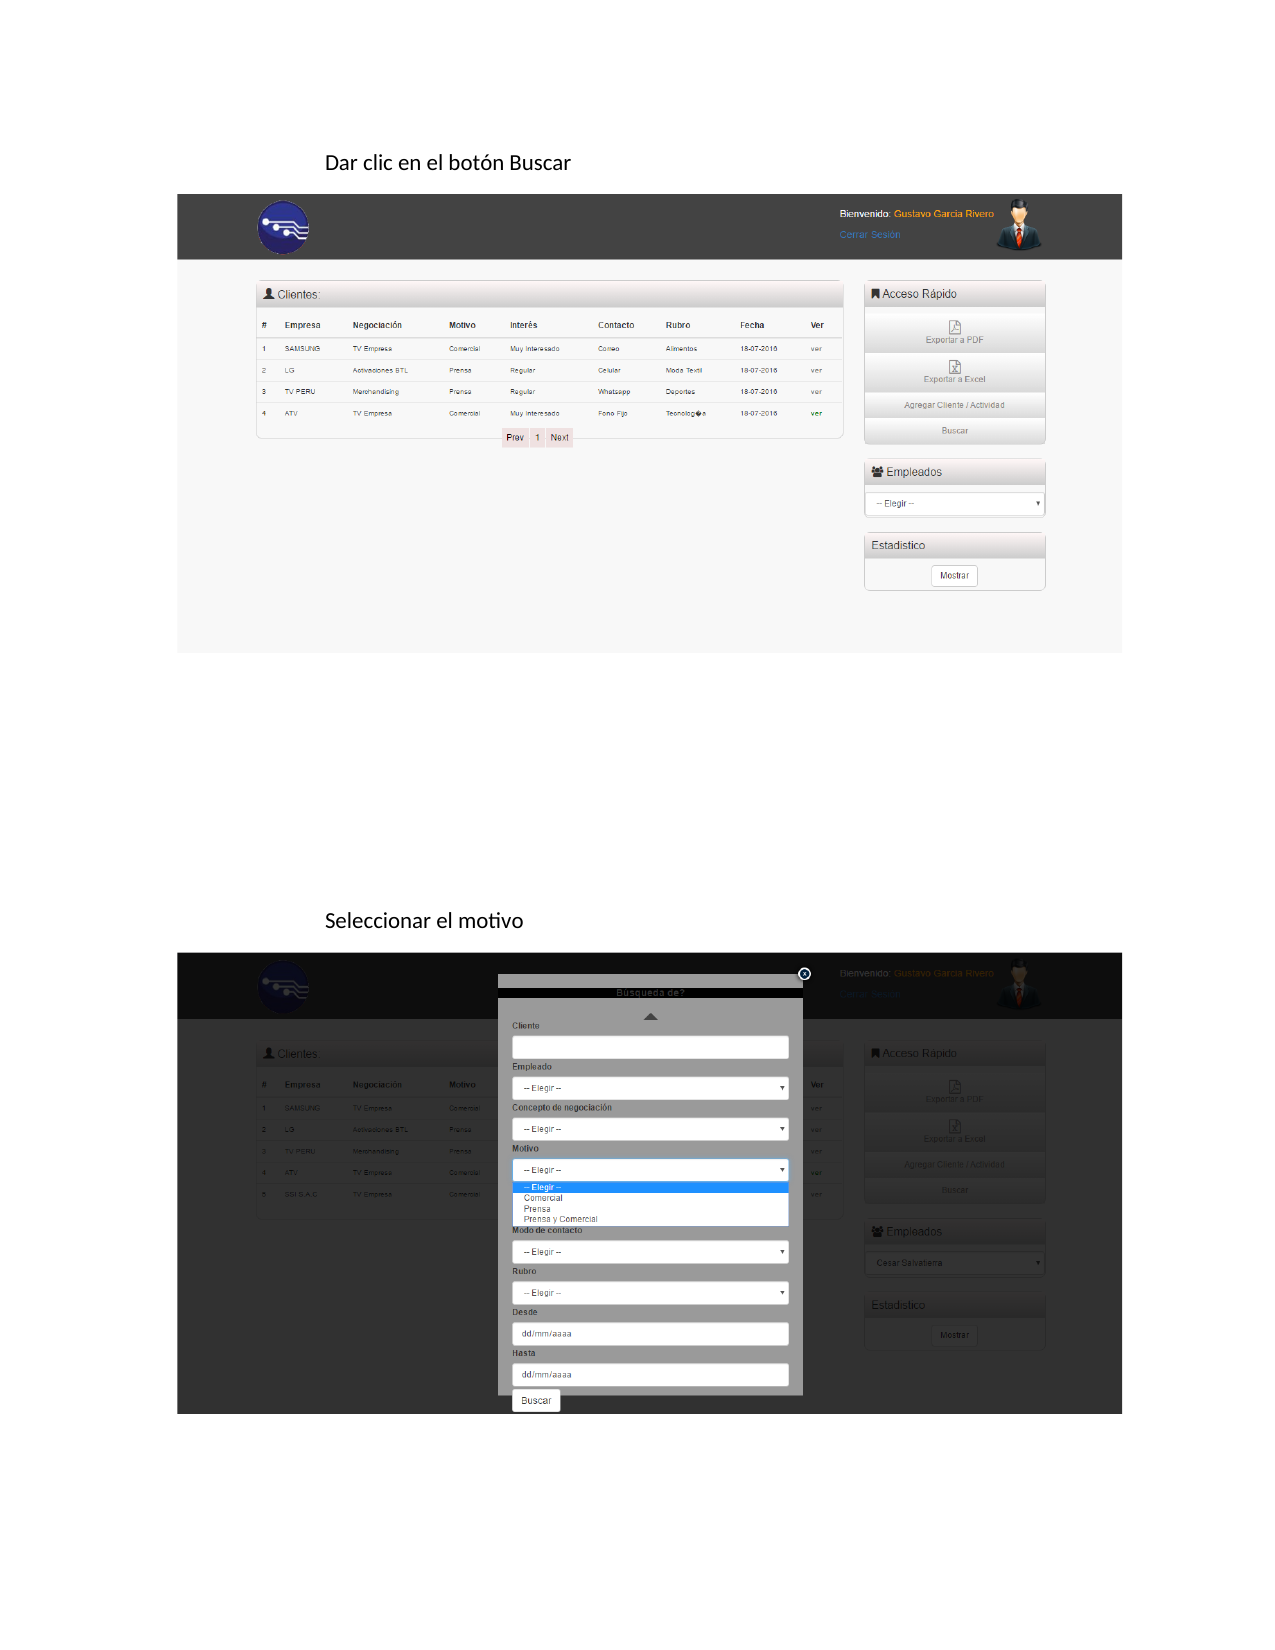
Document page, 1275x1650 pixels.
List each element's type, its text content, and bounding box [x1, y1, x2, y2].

text Seleccionar el motivo [251, 906, 1098, 934]
text Dar clic en el botón Buscar [251, 148, 1098, 176]
picture [177, 194, 1123, 653]
picture [177, 952, 1123, 1414]
